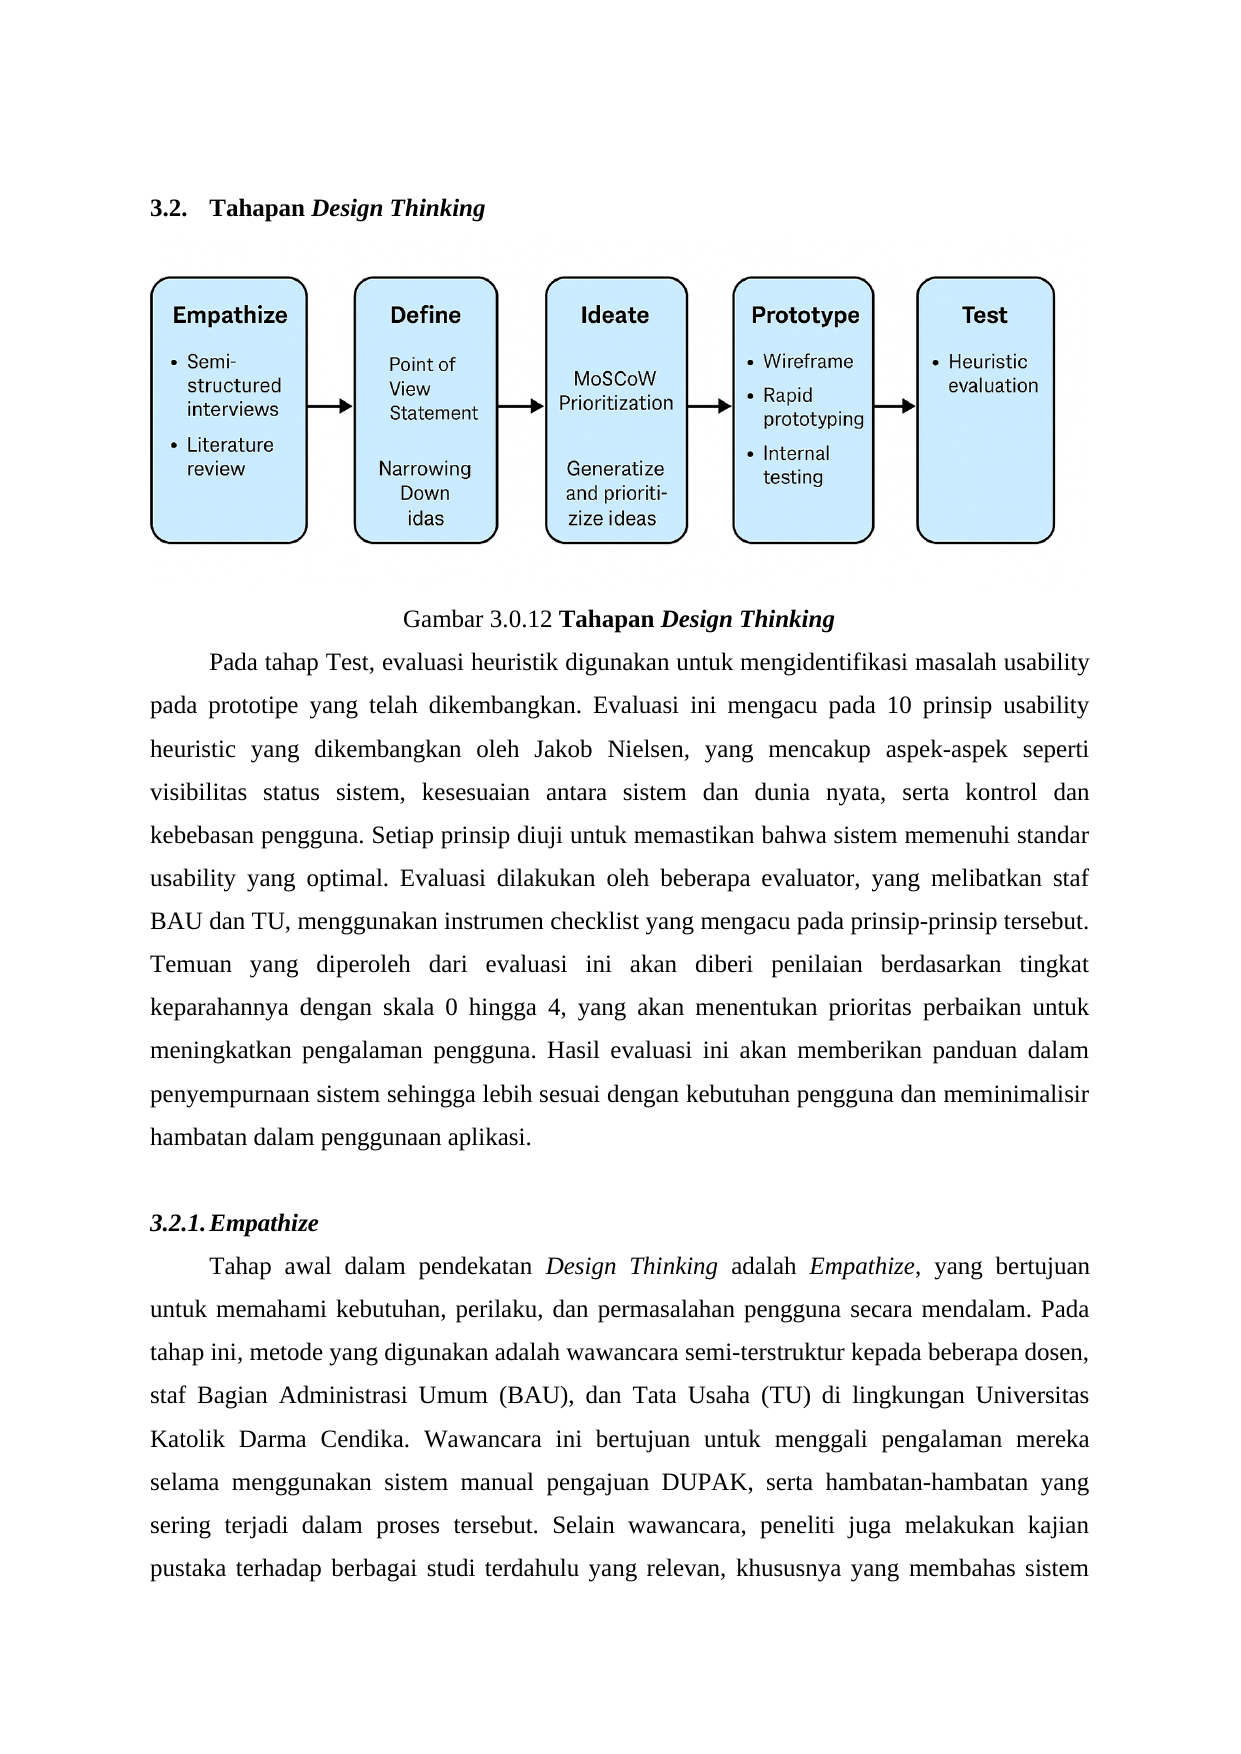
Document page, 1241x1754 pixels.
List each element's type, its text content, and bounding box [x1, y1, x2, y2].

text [150, 1251, 1090, 1582]
text Pada tahap Test, evaluasi heuristik digunakan untuk mengidentifikasi masalah usability pada prototipe yang telah dikembangkan. Evaluasi ini mengacu pada 10 prinsip usability heuristic yang dikembangkan oleh Jakob Nielsen, yang mencakup aspek-aspek seperti visibilitas status sistem, kesesuaian antara sistem dan dunia nyata, serta kontrol dan kebebasan pengguna. Setiap prinsip diuji untuk memastikan bahwa sistem memenuhi standar usability yang optimal. Evaluasi dilakukan oleh beberapa evaluator, yang melibatkan staf BAU dan TU, menggunakan instrumen checklist yang mengacu pada prinsip-prinsip tersebut. Temuan yang diperoleh dari evaluasi ini akan diberi penilaian berdasarkan tingkat keparahannya dengan skala 0 hingga 4, yang akan menentukan prioritas perbaikan untuk meningkatkan pengalaman pengguna. Hasil evaluasi ini akan memberikan panduan dalam penyempurnaan sistem sehingga lebih sesuai dengan kebutuhan pengguna dan meminimalisir hambatan dalam penggunaan aplikasi. [150, 647, 1090, 1151]
picture [150, 236, 1091, 590]
subtitle Tahapan Design Thinking [150, 193, 1090, 222]
subtitle Empathize [150, 1208, 1090, 1237]
